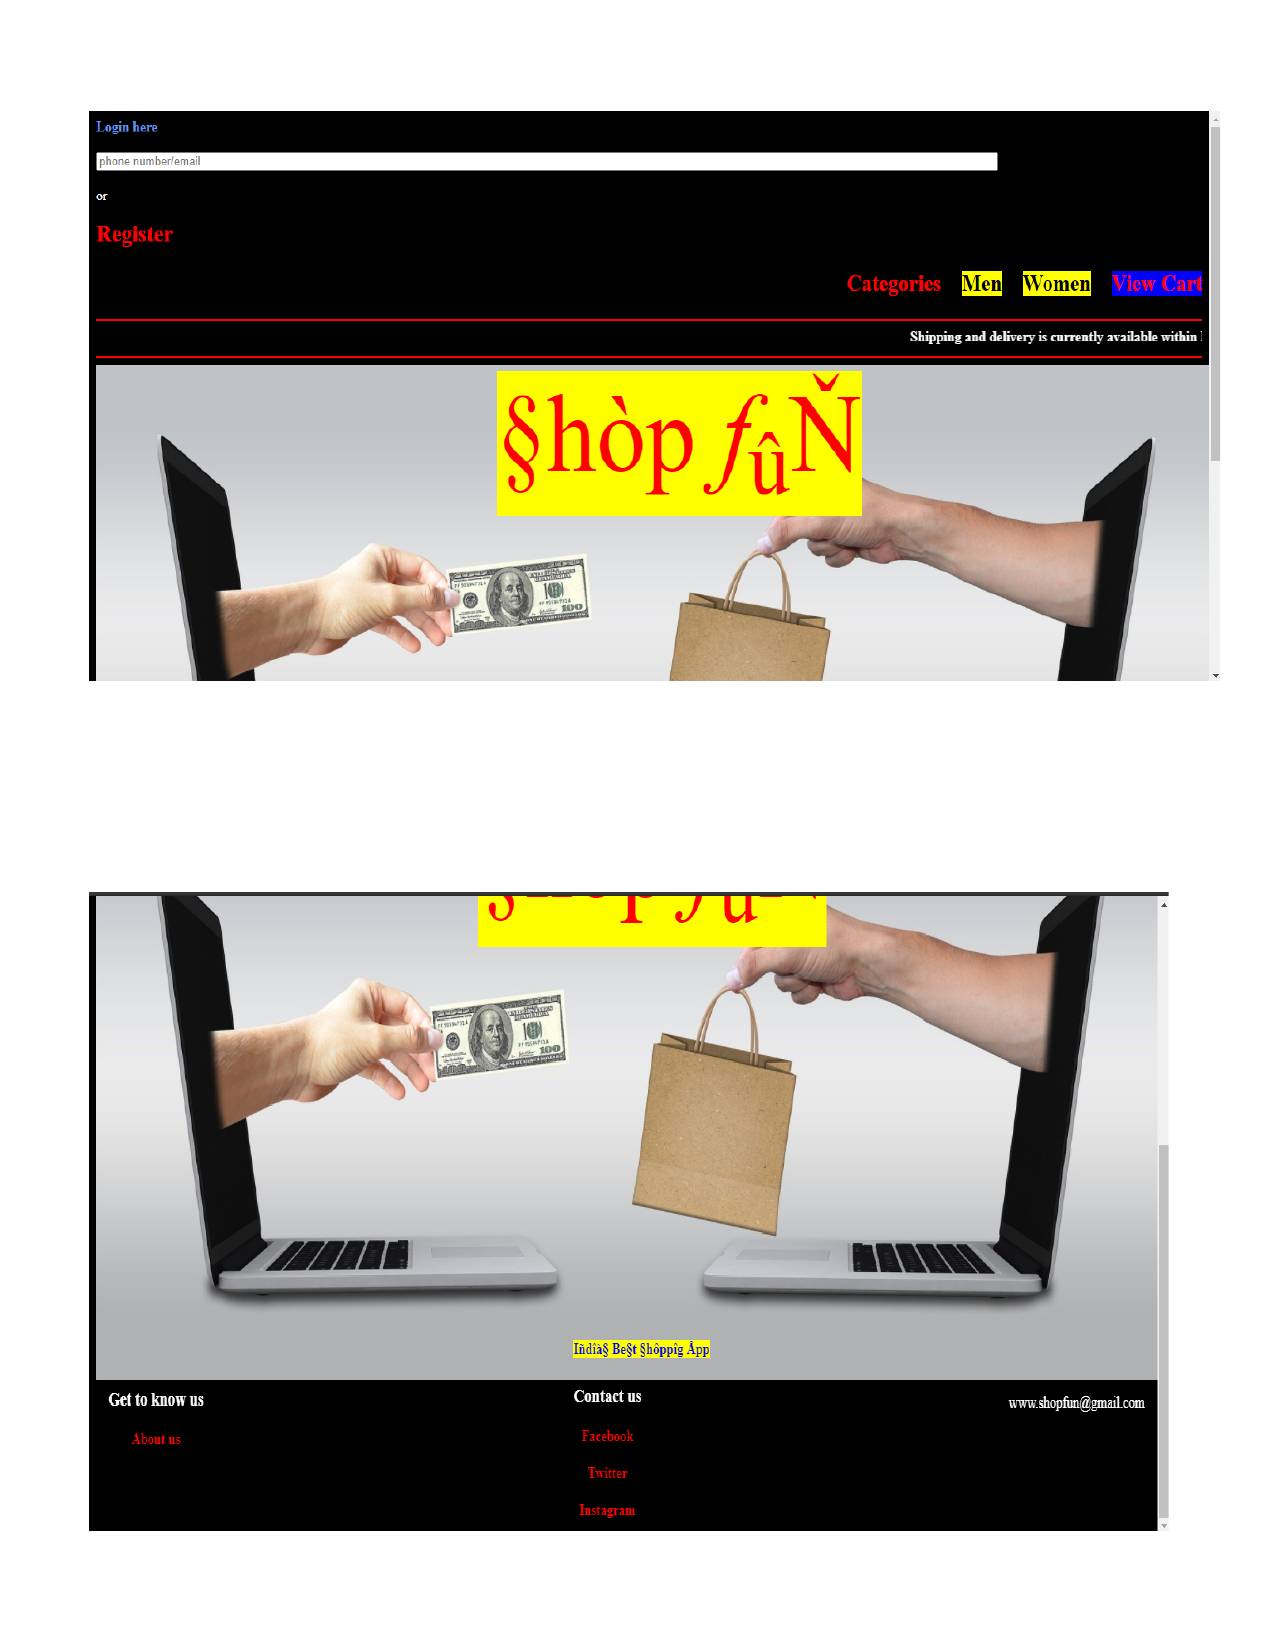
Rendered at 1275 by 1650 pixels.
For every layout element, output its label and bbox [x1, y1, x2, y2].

picture [89, 111, 1221, 680]
picture [89, 892, 1169, 1530]
